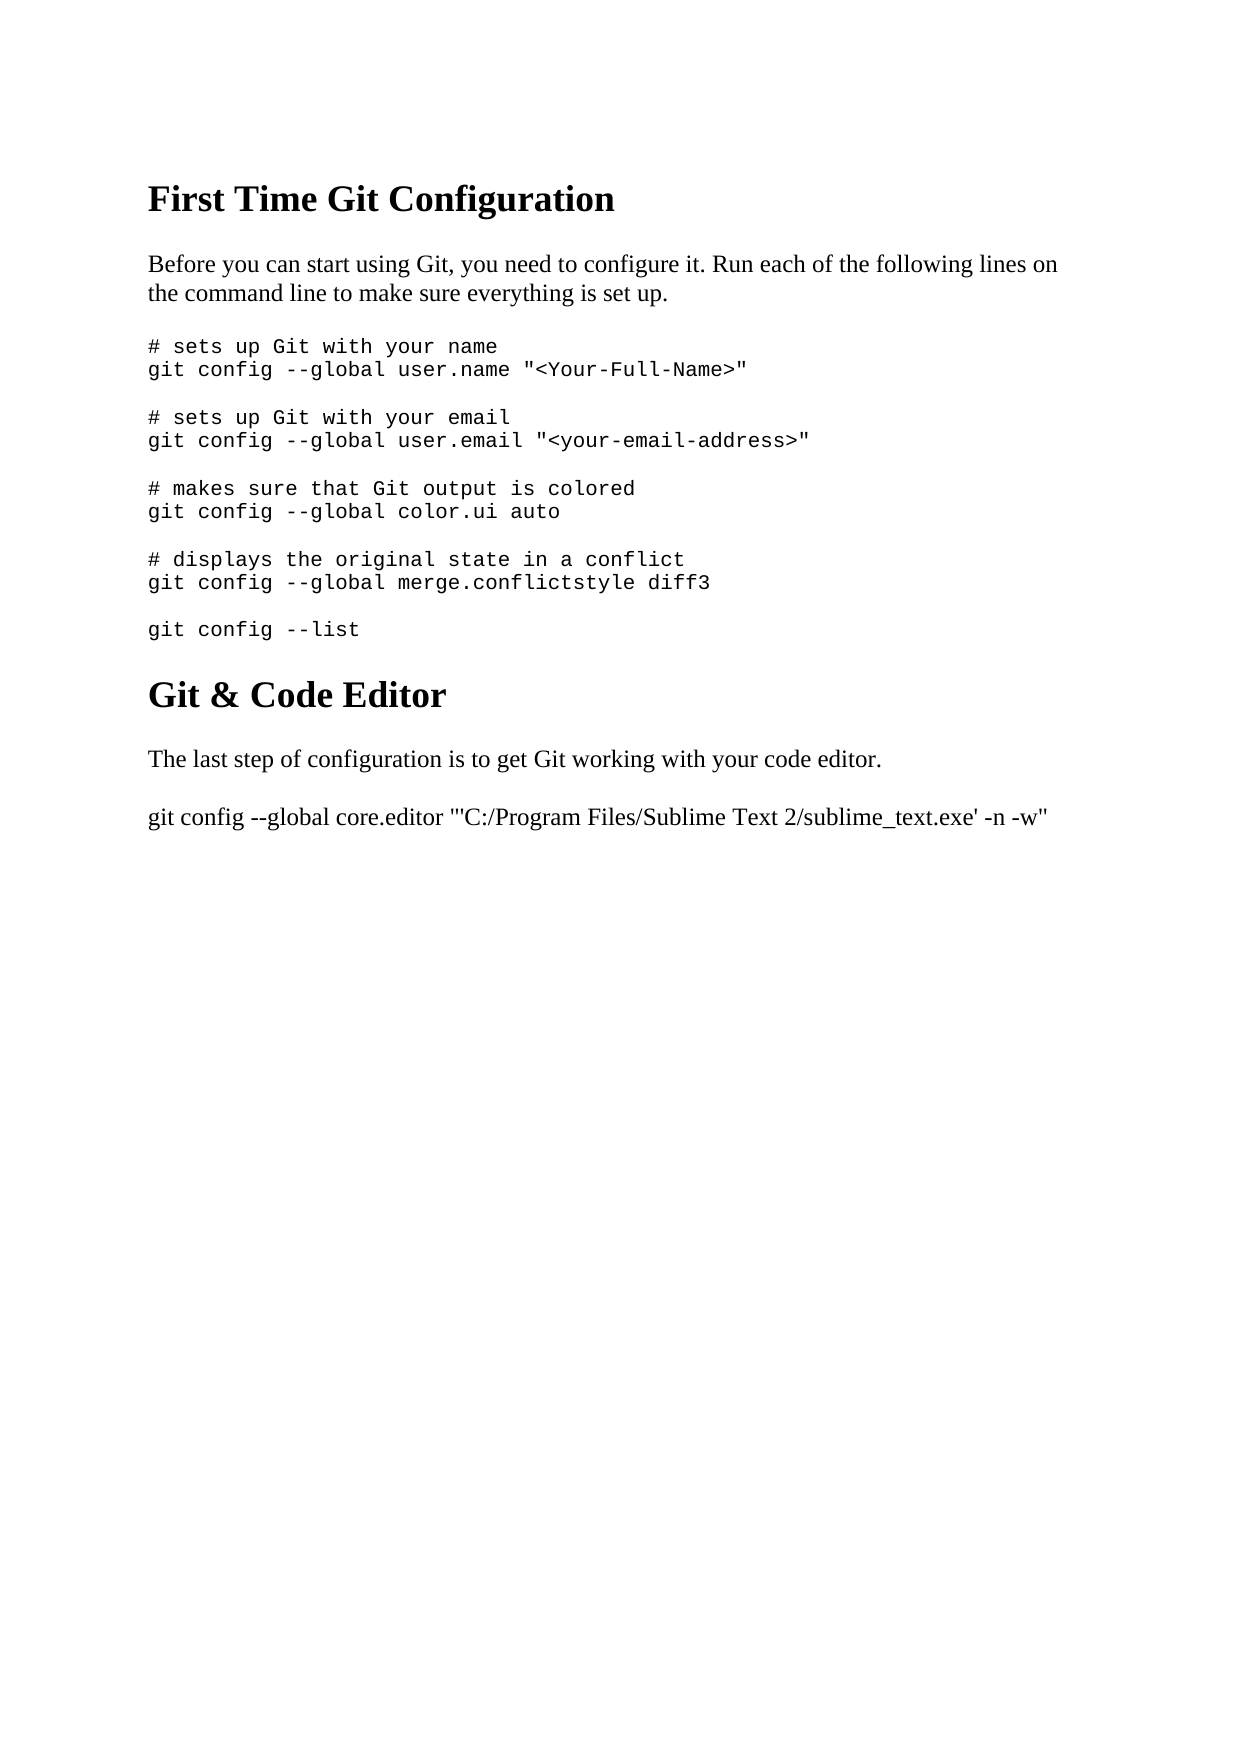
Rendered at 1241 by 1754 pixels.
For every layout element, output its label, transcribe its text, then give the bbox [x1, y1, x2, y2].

text # sets up Git with your name [148, 336, 1093, 359]
text git config --global user.name "<Your-Full-Name>" [148, 359, 1093, 383]
subtitle First Time Git Configuration [148, 177, 1093, 220]
text git config --global user.email "<your-email-address>" [148, 430, 1093, 454]
text git config --global merge.conflictstyle diff3 [148, 572, 1093, 596]
text git config --list [148, 619, 1093, 643]
text Git & Code Editor [148, 672, 1093, 715]
text git config --global core.editor "'C:/Program Files/Sublime Text 2/sublime_text.exe' -n -w" [148, 802, 1093, 831]
text # displays the original state in a conflict [148, 548, 1093, 572]
text git config --global color.ui auto [148, 501, 1093, 525]
text # sets up Git with your email [148, 407, 1093, 430]
text # makes sure that Git output is colored [148, 478, 1093, 501]
text Before you can start using Git, you need to configure it. Run each of the following lines on the command line to make sure everything is set up. [148, 249, 1093, 307]
text The last step of configuration is to get Git working with your code editor. [148, 744, 1093, 773]
